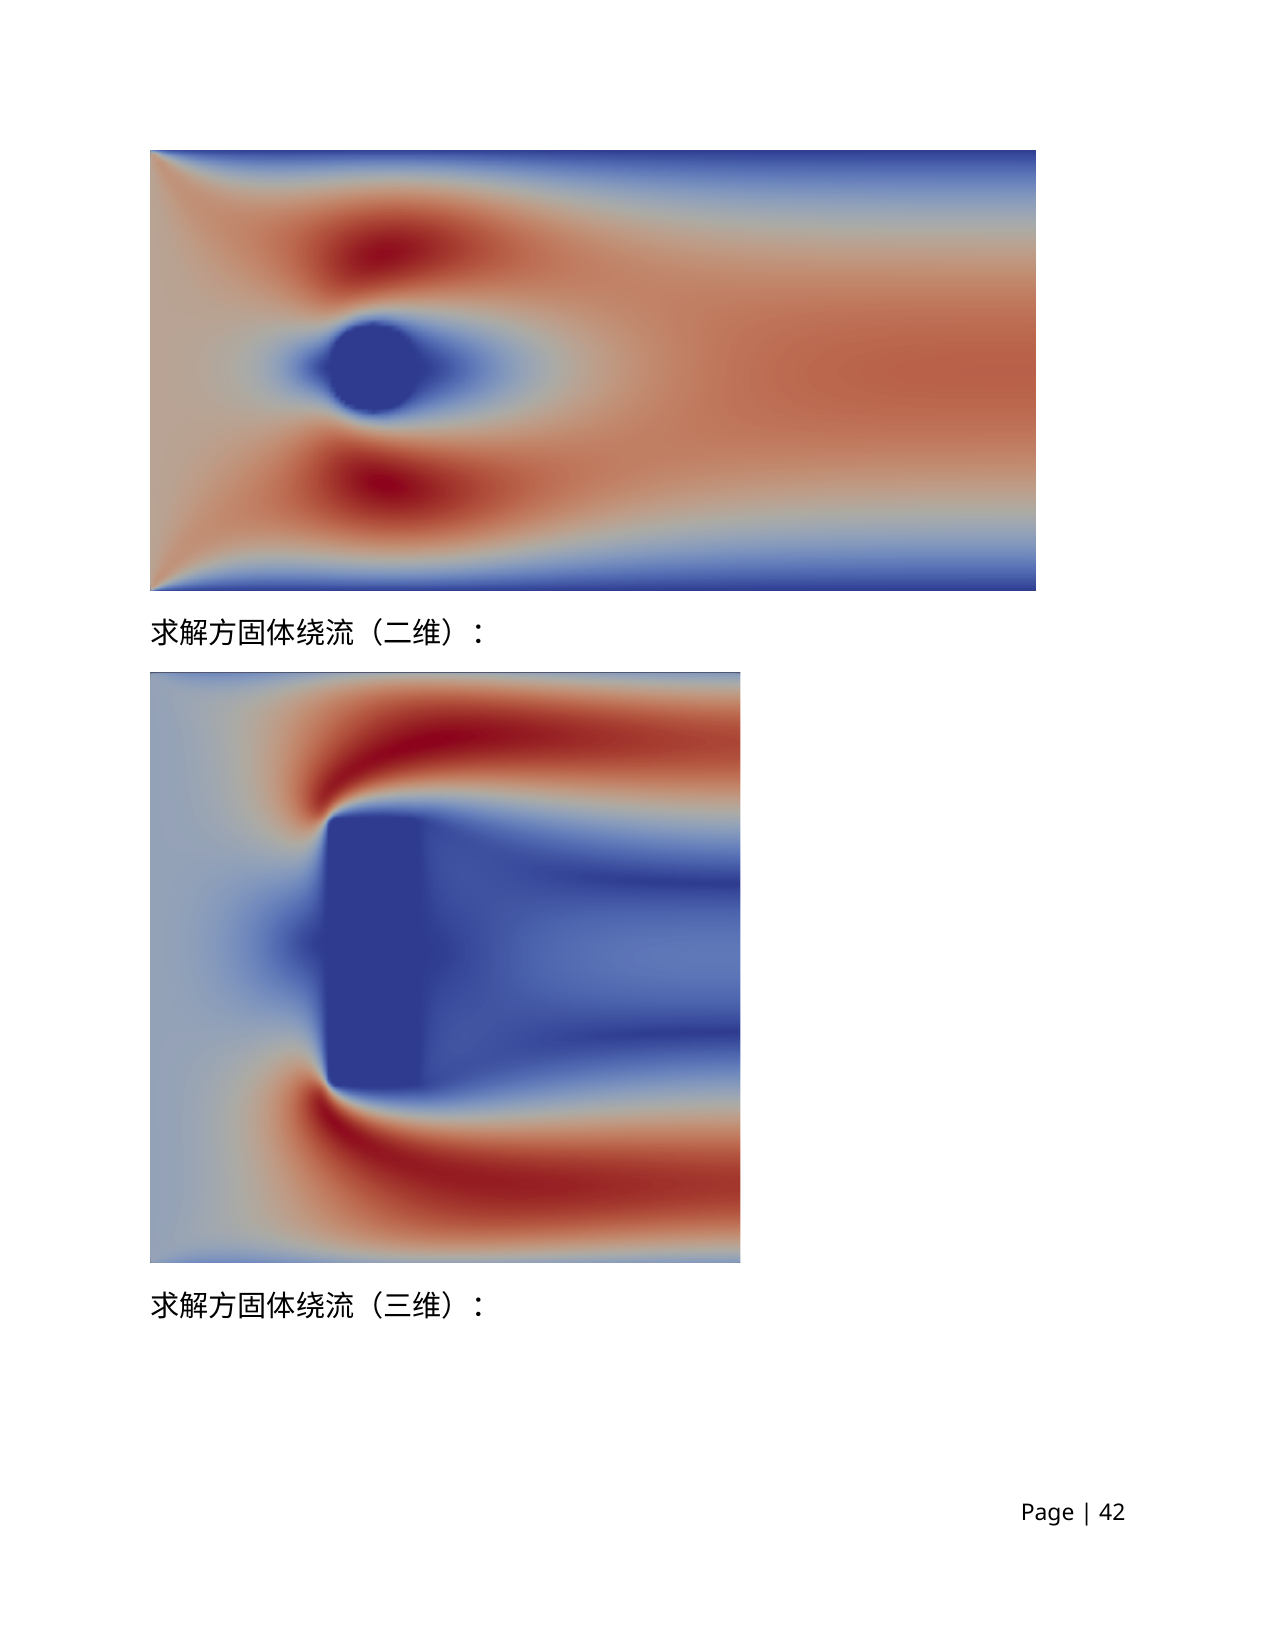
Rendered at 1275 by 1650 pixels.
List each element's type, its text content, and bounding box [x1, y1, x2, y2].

text 求解方固体绕流（二维）： [150, 610, 1125, 652]
picture [150, 150, 1036, 591]
text 求解方固体绕流（三维）： [150, 1282, 1125, 1324]
picture [150, 672, 741, 1263]
